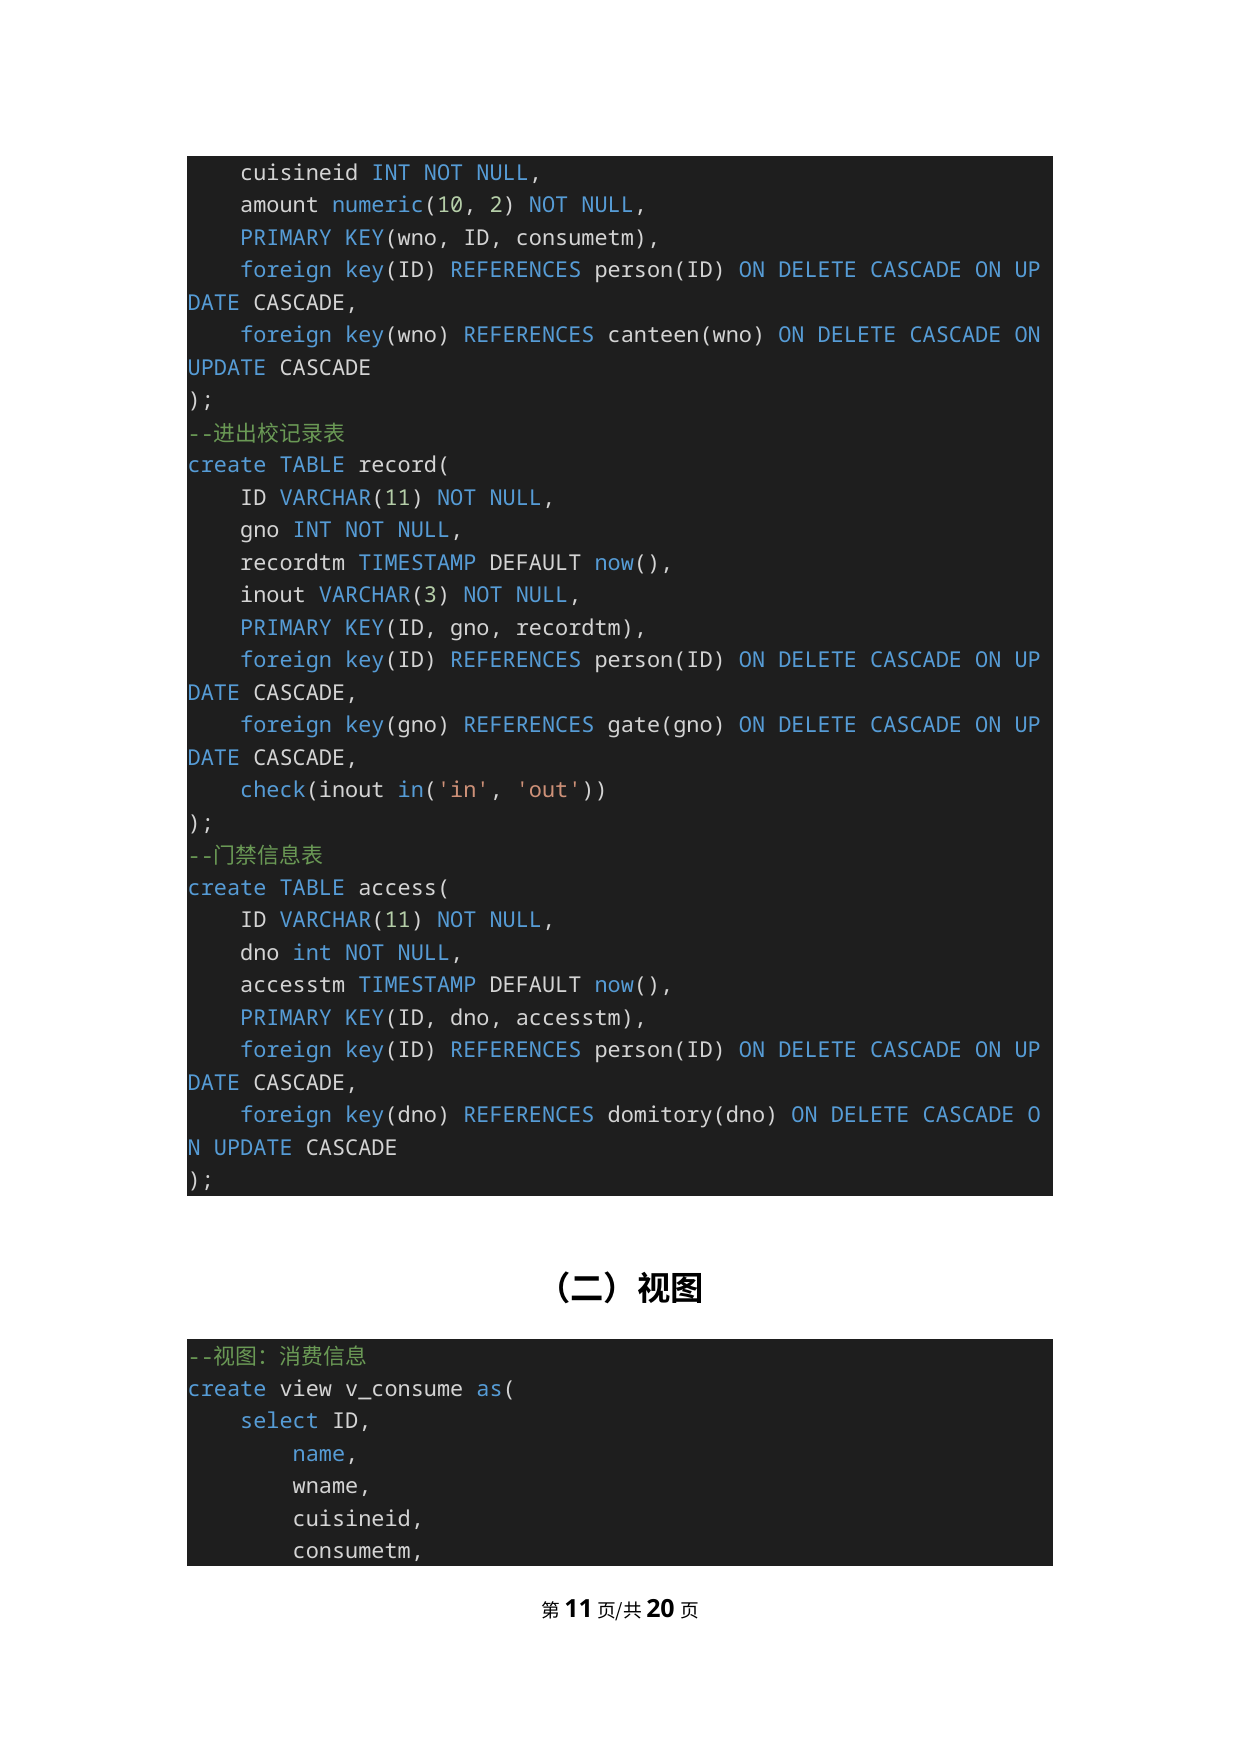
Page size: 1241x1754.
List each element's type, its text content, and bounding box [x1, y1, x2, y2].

text cuisineid, [187, 1501, 1053, 1534]
text ID VARCHAR(11) NOT NULL, [187, 903, 1053, 936]
text name, [187, 1436, 1053, 1469]
text foreign key(ID) REFERENCES person(ID) ON DELETE CASCADE ON UPDATE CASCADE, [187, 1033, 1053, 1098]
text gno INT NOT NULL, [187, 513, 1053, 546]
text ID VARCHAR(11) NOT NULL, [187, 481, 1053, 513]
text ); [187, 383, 1053, 416]
text PRIMARY KEY(wno, ID, consumetm), [187, 221, 1053, 253]
text foreign key(wno) REFERENCES canteen(wno) ON DELETE CASCADE ON UPDATE CASCADE [187, 318, 1053, 383]
text select ID, [187, 1404, 1053, 1436]
subtitle （二）视图 [187, 1253, 1053, 1318]
text ); [187, 806, 1053, 838]
text consumetm, [187, 1534, 1053, 1566]
text --门禁信息表 [187, 838, 1053, 871]
text create TABLE access( [187, 871, 1053, 903]
text wname, [187, 1469, 1053, 1501]
text cuisineid INT NOT NULL, [187, 156, 1053, 188]
text foreign key(dno) REFERENCES domitory(dno) ON DELETE CASCADE ON UPDATE CASCADE [187, 1098, 1053, 1163]
text inout VARCHAR(3) NOT NULL, [187, 578, 1053, 611]
text accesstm TIMESTAMP DEFAULT now(), [187, 968, 1053, 1001]
text create TABLE record( [187, 448, 1053, 481]
text foreign key(ID) REFERENCES person(ID) ON DELETE CASCADE ON UPDATE CASCADE, [187, 643, 1053, 708]
text PRIMARY KEY(ID, dno, accesstm), [187, 1001, 1053, 1033]
text ); [187, 1163, 1053, 1196]
text create view v_consume as( [187, 1371, 1053, 1404]
text check(inout in('in', 'out')) [187, 773, 1053, 806]
text PRIMARY KEY(ID, gno, recordtm), [187, 611, 1053, 643]
text --视图：消费信息 [187, 1339, 1053, 1371]
text dno int NOT NULL, [187, 936, 1053, 968]
text recordtm TIMESTAMP DEFAULT now(), [187, 546, 1053, 578]
text --进出校记录表 [187, 416, 1053, 448]
text foreign key(gno) REFERENCES gate(gno) ON DELETE CASCADE ON UPDATE CASCADE, [187, 708, 1053, 773]
text amount numeric(10, 2) NOT NULL, [187, 188, 1053, 221]
text foreign key(ID) REFERENCES person(ID) ON DELETE CASCADE ON UPDATE CASCADE, [187, 253, 1053, 318]
